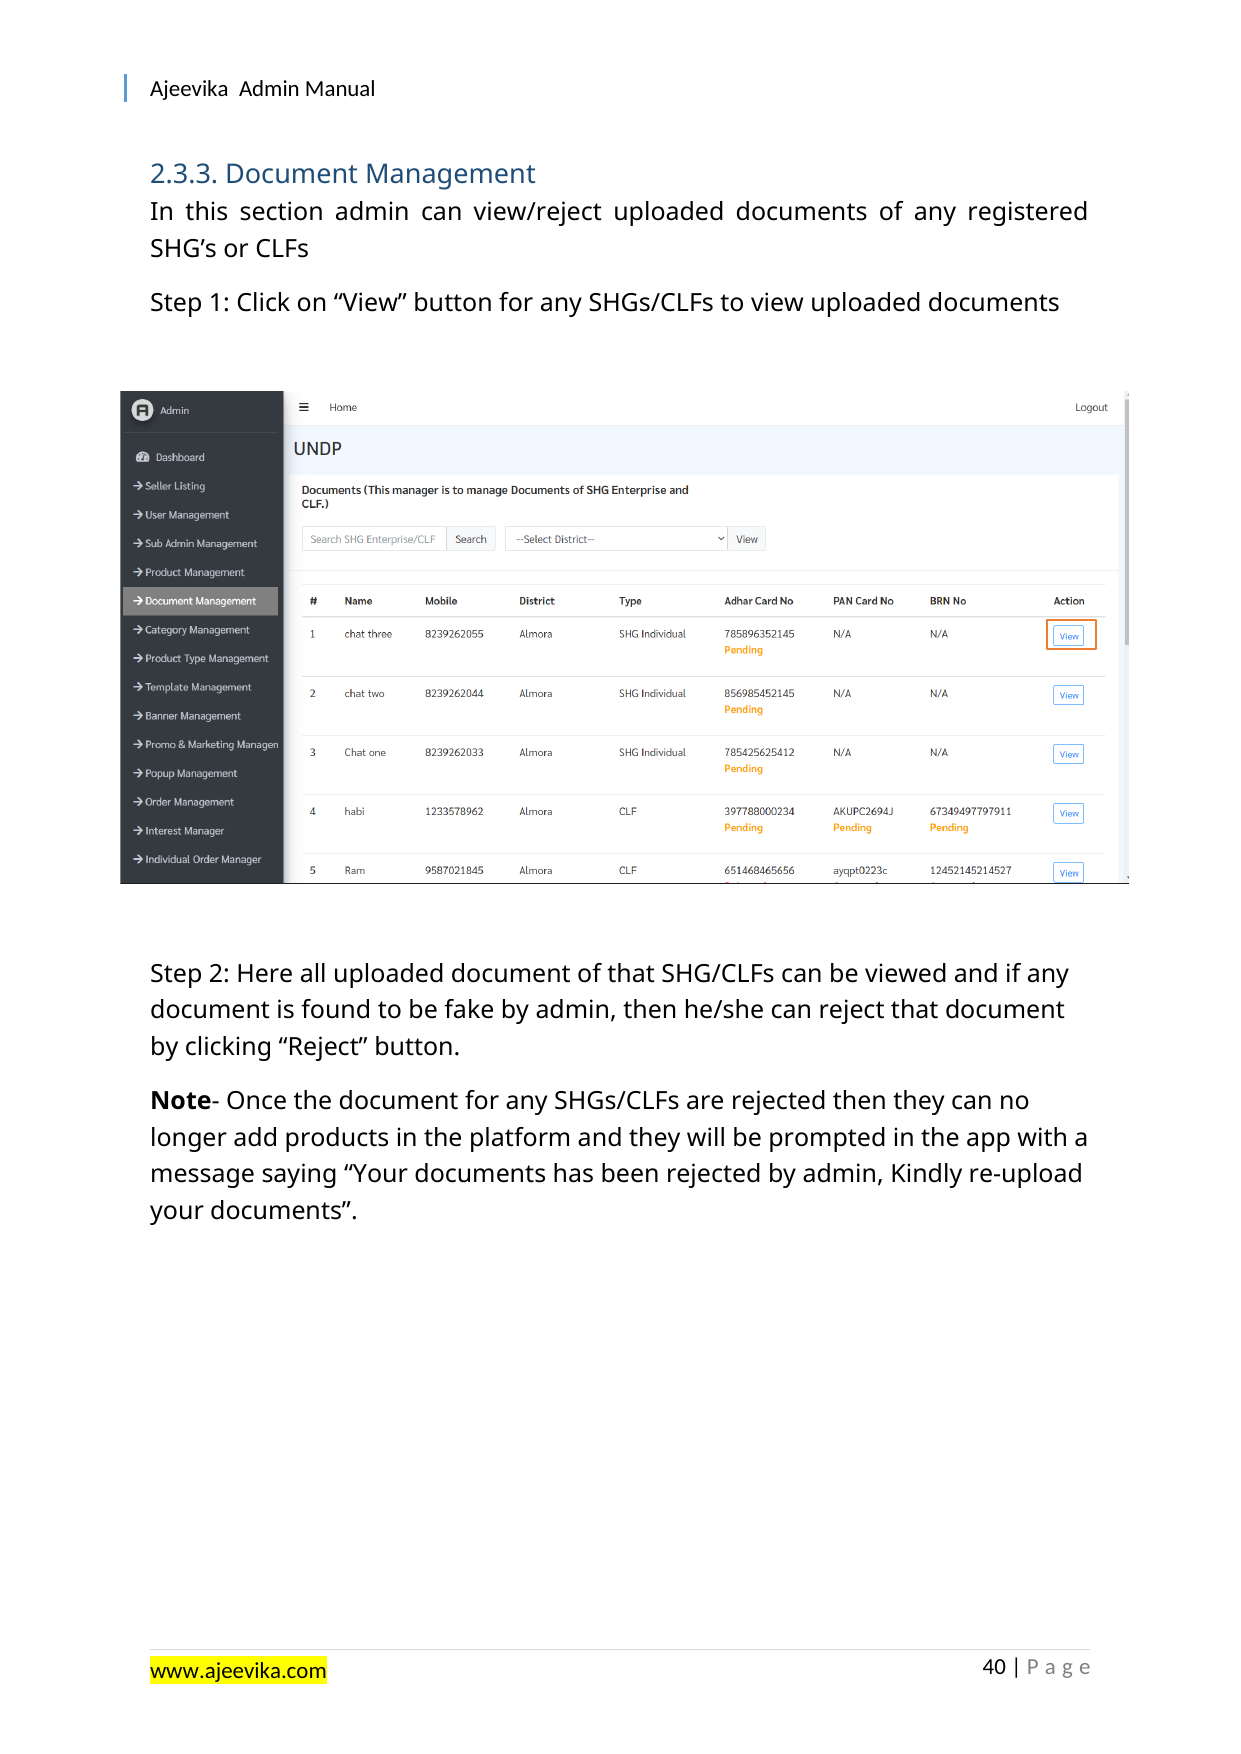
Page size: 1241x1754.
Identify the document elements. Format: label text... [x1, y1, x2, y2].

text Step 2: Here all uploaded document of that SHG/CLFs can be viewed and if any document is found to be fake by admin, then he/she can reject that document by clicking “Reject” button. [150, 955, 1090, 1063]
subtitle Document Management [150, 154, 1090, 191]
text Step 1: Click on “View” button for any SHGs/CLFs to view uploaded documents [150, 284, 1090, 318]
text In this section admin can view/reject uploaded documents of any registered SHG’s or CLFs [150, 194, 1090, 265]
text Note- Once the document for any SHGs/CLFs are rejected then they can no longer add products in the platform and they will be prompted in the app with a message saying “Your documents has been rejected by admin, Kindly re-upload your documents”. [150, 1082, 1090, 1227]
picture [120, 391, 1129, 884]
